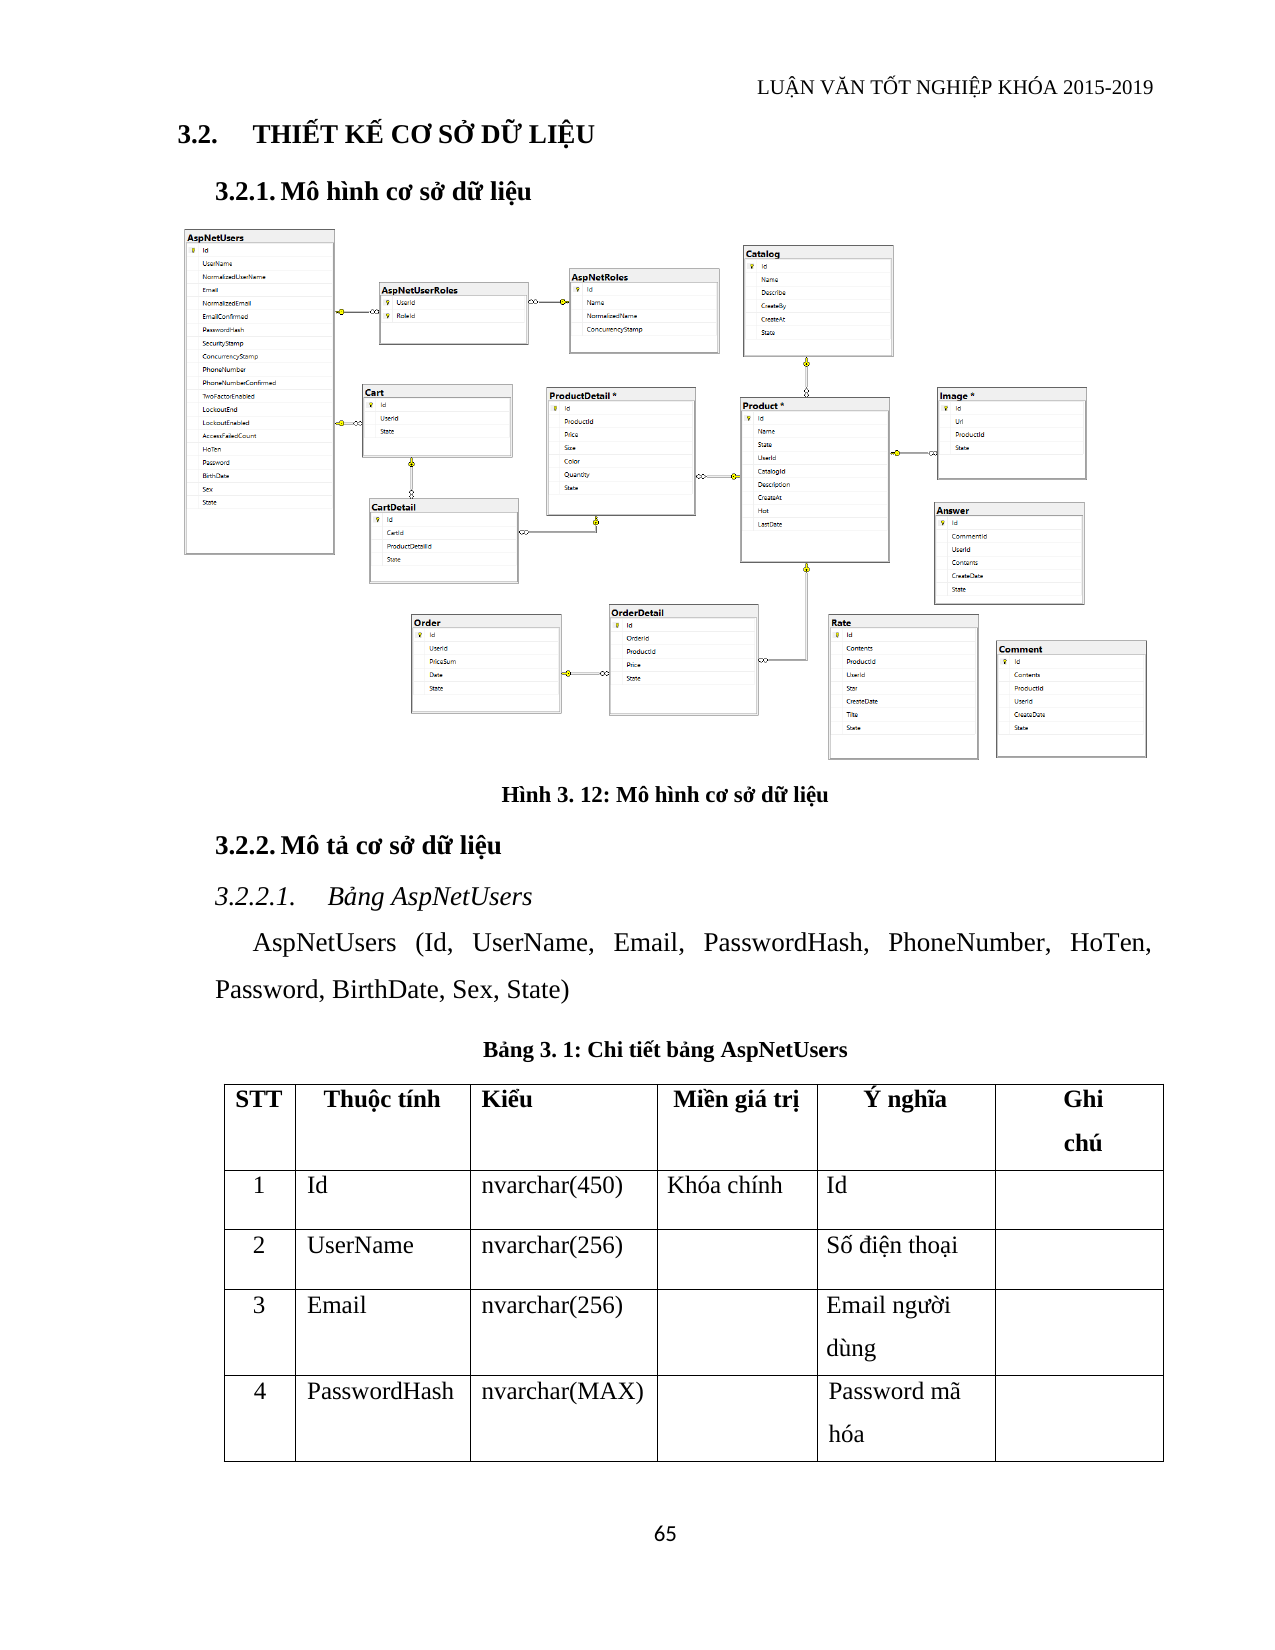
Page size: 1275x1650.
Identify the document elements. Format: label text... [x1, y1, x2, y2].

table_header Ý nghĩa [818, 1085, 995, 1169]
text Bảng 3. 1: Chi tiết bảng AspNetUsers [177, 1036, 1153, 1063]
table_header STT [225, 1085, 295, 1169]
table_cell Email [296, 1290, 470, 1375]
table_cell Id [818, 1171, 995, 1229]
table_cell nvarchar(256) [471, 1290, 657, 1375]
table_cell Số điện thoại [818, 1230, 995, 1289]
text AspNetUsers (Id, UserName, Email, PasswordHash, PhoneNumber, HoTen, Password, BirthDate, Sex, State) [215, 926, 1153, 1004]
table_header Ghi chú [996, 1085, 1163, 1169]
table_cell [996, 1171, 1163, 1229]
table_cell Id [296, 1171, 470, 1229]
table_cell Email người dùng [818, 1290, 995, 1375]
table_cell 1 [225, 1171, 295, 1229]
table_cell 4 [225, 1376, 295, 1461]
table_cell [658, 1376, 817, 1461]
table_cell [658, 1230, 817, 1289]
table_cell [996, 1230, 1163, 1289]
subtitle Bảng AspNetUsers [215, 879, 1153, 911]
subtitle Mô tả cơ sở dữ liệu [215, 829, 1153, 860]
table_header Miền giá trị [658, 1085, 817, 1169]
table_cell 2 [225, 1230, 295, 1289]
picture [177, 221, 1153, 763]
table_cell nvarchar(MAX) [471, 1376, 657, 1461]
table_cell UserName [296, 1230, 470, 1289]
subtitle Mô hình cơ sở dữ liệu [215, 175, 1153, 206]
text THIẾT KẾ CƠ SỞ DỮ LIỆU [177, 118, 1153, 149]
table_cell PasswordHash [296, 1376, 470, 1461]
table_cell [658, 1290, 817, 1375]
table_cell [996, 1376, 1163, 1461]
table_cell 3 [225, 1290, 295, 1375]
table_header Thuộc tính [296, 1085, 470, 1169]
table_header Kiểu [471, 1085, 657, 1169]
table_cell nvarchar(450) [471, 1171, 657, 1229]
table_cell nvarchar(256) [471, 1230, 657, 1289]
table_cell Password mã hóa [818, 1376, 995, 1461]
table_cell Khóa chính [658, 1171, 817, 1229]
table_cell [996, 1290, 1163, 1375]
